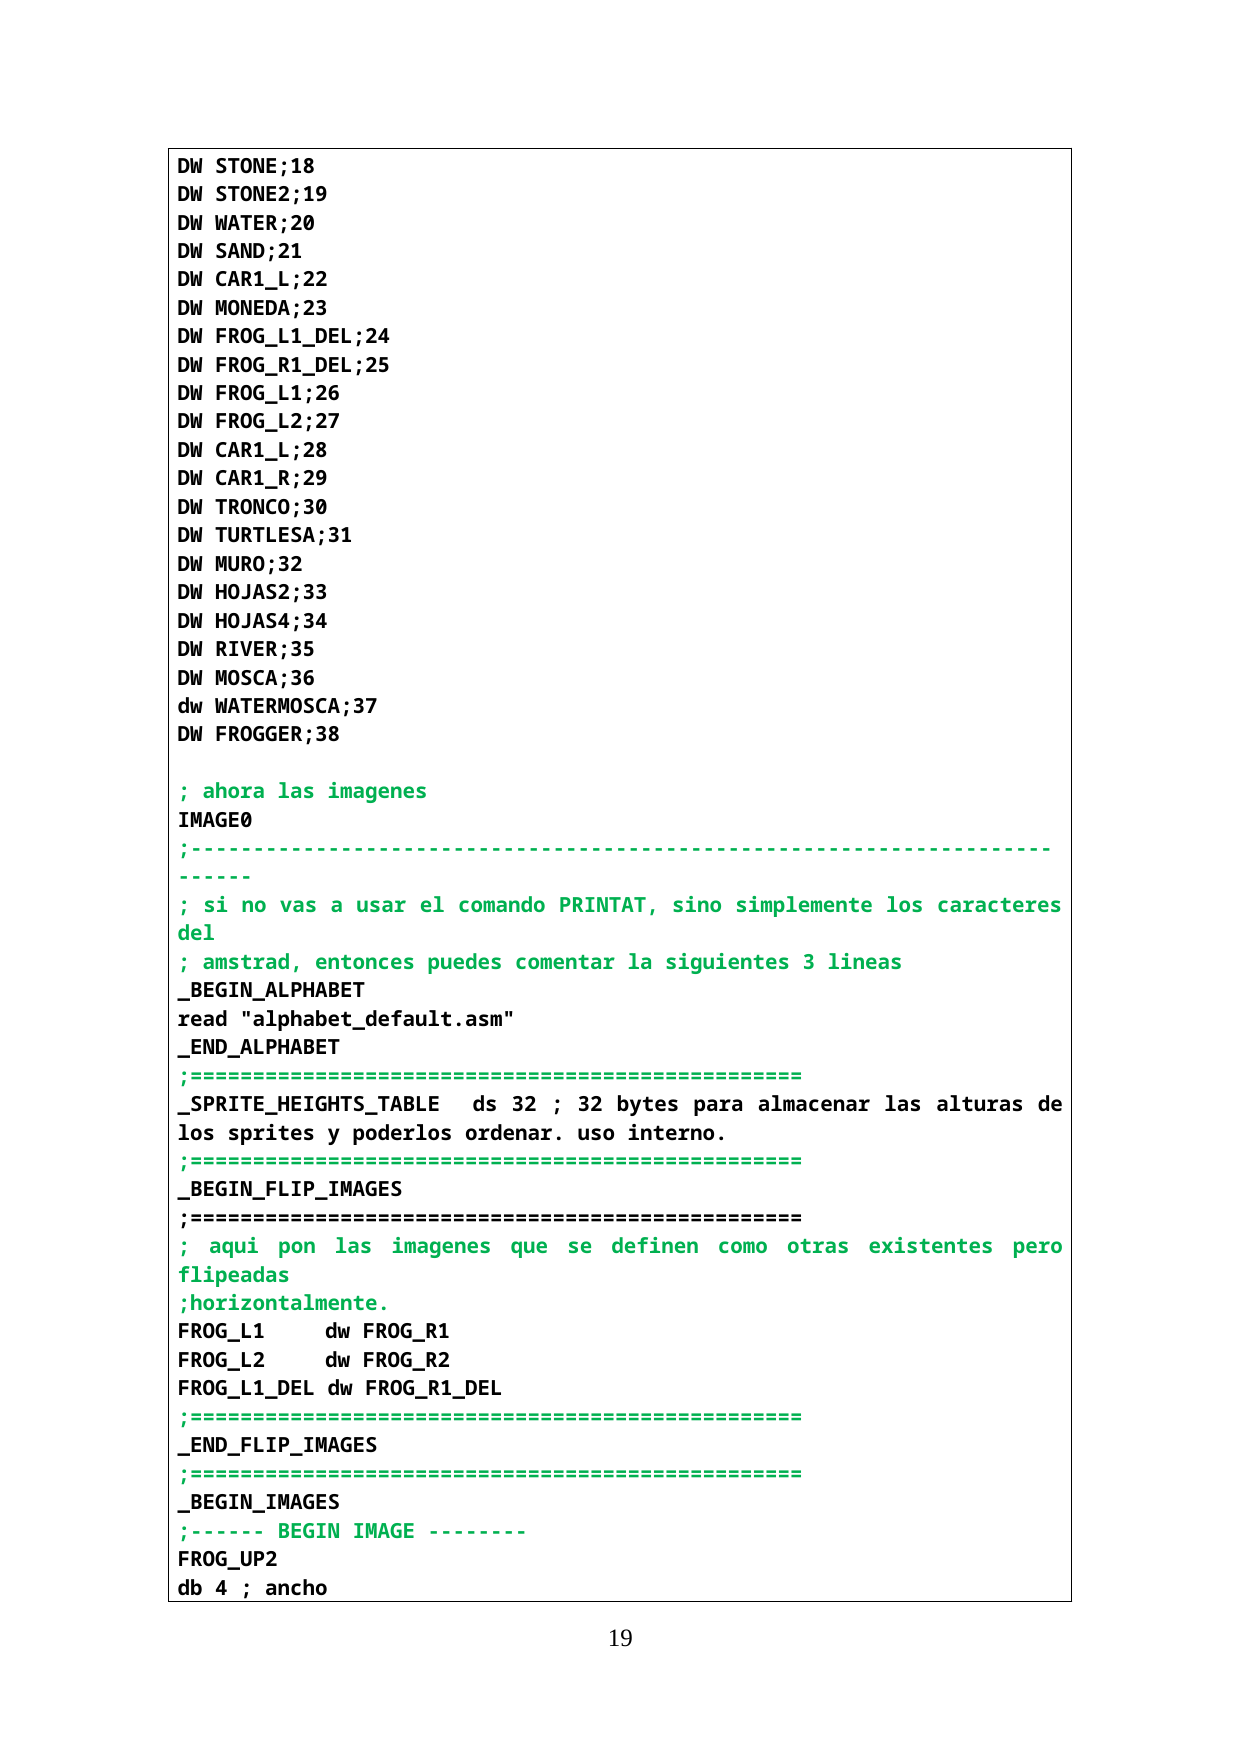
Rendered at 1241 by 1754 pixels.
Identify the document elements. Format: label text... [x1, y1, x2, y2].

text DW CAR1_L;22 [177, 264, 1063, 293]
text ;================================================= [177, 1203, 1063, 1231]
text DW STONE2;19 [177, 179, 1063, 208]
text DW CAR1_L;28 [177, 435, 1063, 463]
text ;------ BEGIN IMAGE -------- [177, 1516, 1063, 1544]
text ;================================================= [177, 1402, 1063, 1430]
text _SPRITE_HEIGHTS_TABLE ds 32 ; 32 bytes para almacenar las alturas de los sprites y poderlos ordenar. uso interno. [177, 1089, 1063, 1146]
text DW SAND;21 [177, 236, 1063, 264]
text ;================================================= [177, 1459, 1063, 1487]
text DW TURTLESA;31 [177, 520, 1063, 549]
text DW FROG_L1_DEL;24 [177, 321, 1063, 350]
text ;--------------------------------------------------------------------------- [177, 833, 1063, 890]
text DW WATER;20 [177, 208, 1063, 236]
text DW MONEDA;23 [177, 293, 1063, 321]
text db 4 ; ancho [169, 1569, 1071, 1601]
text _BEGIN_FLIP_IMAGES [177, 1174, 1063, 1203]
text FROG_L2 dw FROG_R2 [177, 1345, 1063, 1373]
text ; amstrad, entonces puedes comentar la siguientes 3 lineas [177, 947, 1063, 975]
text FROG_L1 dw FROG_R1 [177, 1317, 1063, 1345]
text IMAGE0 [177, 805, 1063, 833]
text ;horizontalmente. [177, 1288, 1063, 1317]
text DW TRONCO;30 [177, 492, 1063, 520]
text FROG_L1_DEL dw FROG_R1_DEL [177, 1373, 1063, 1402]
text ; si no vas a usar el comando PRINTAT, sino simplemente los caracteres del [177, 890, 1063, 947]
text DW STONE;18 [169, 149, 1071, 179]
text ; ahora las imagenes [177, 776, 1063, 805]
text read "alphabet_default.asm" [177, 1004, 1063, 1032]
text _BEGIN_ALPHABET [177, 975, 1063, 1004]
text DW RIVER;35 [177, 634, 1063, 663]
text DW HOJAS4;34 [177, 606, 1063, 634]
text DW FROGGER;38 [177, 719, 1063, 748]
text ;================================================= [177, 1146, 1063, 1174]
text DW MURO;32 [177, 549, 1063, 577]
text dw WATERMOSCA;37 [177, 691, 1063, 719]
text DW HOJAS2;33 [177, 577, 1063, 606]
text DW MOSCA;36 [177, 663, 1063, 691]
text DW FROG_L1;26 [177, 378, 1063, 407]
text FROG_UP2 [177, 1544, 1063, 1569]
text ;================================================= [177, 1061, 1063, 1089]
text DW FROG_L2;27 [177, 407, 1063, 435]
text _END_FLIP_IMAGES [177, 1430, 1063, 1459]
text ; aqui pon las imagenes que se definen como otras existentes pero flipeadas [177, 1231, 1063, 1288]
text _END_ALPHABET [177, 1032, 1063, 1061]
text _BEGIN_IMAGES [177, 1487, 1063, 1516]
text DW CAR1_R;29 [177, 463, 1063, 492]
text DW FROG_R1_DEL;25 [177, 350, 1063, 378]
